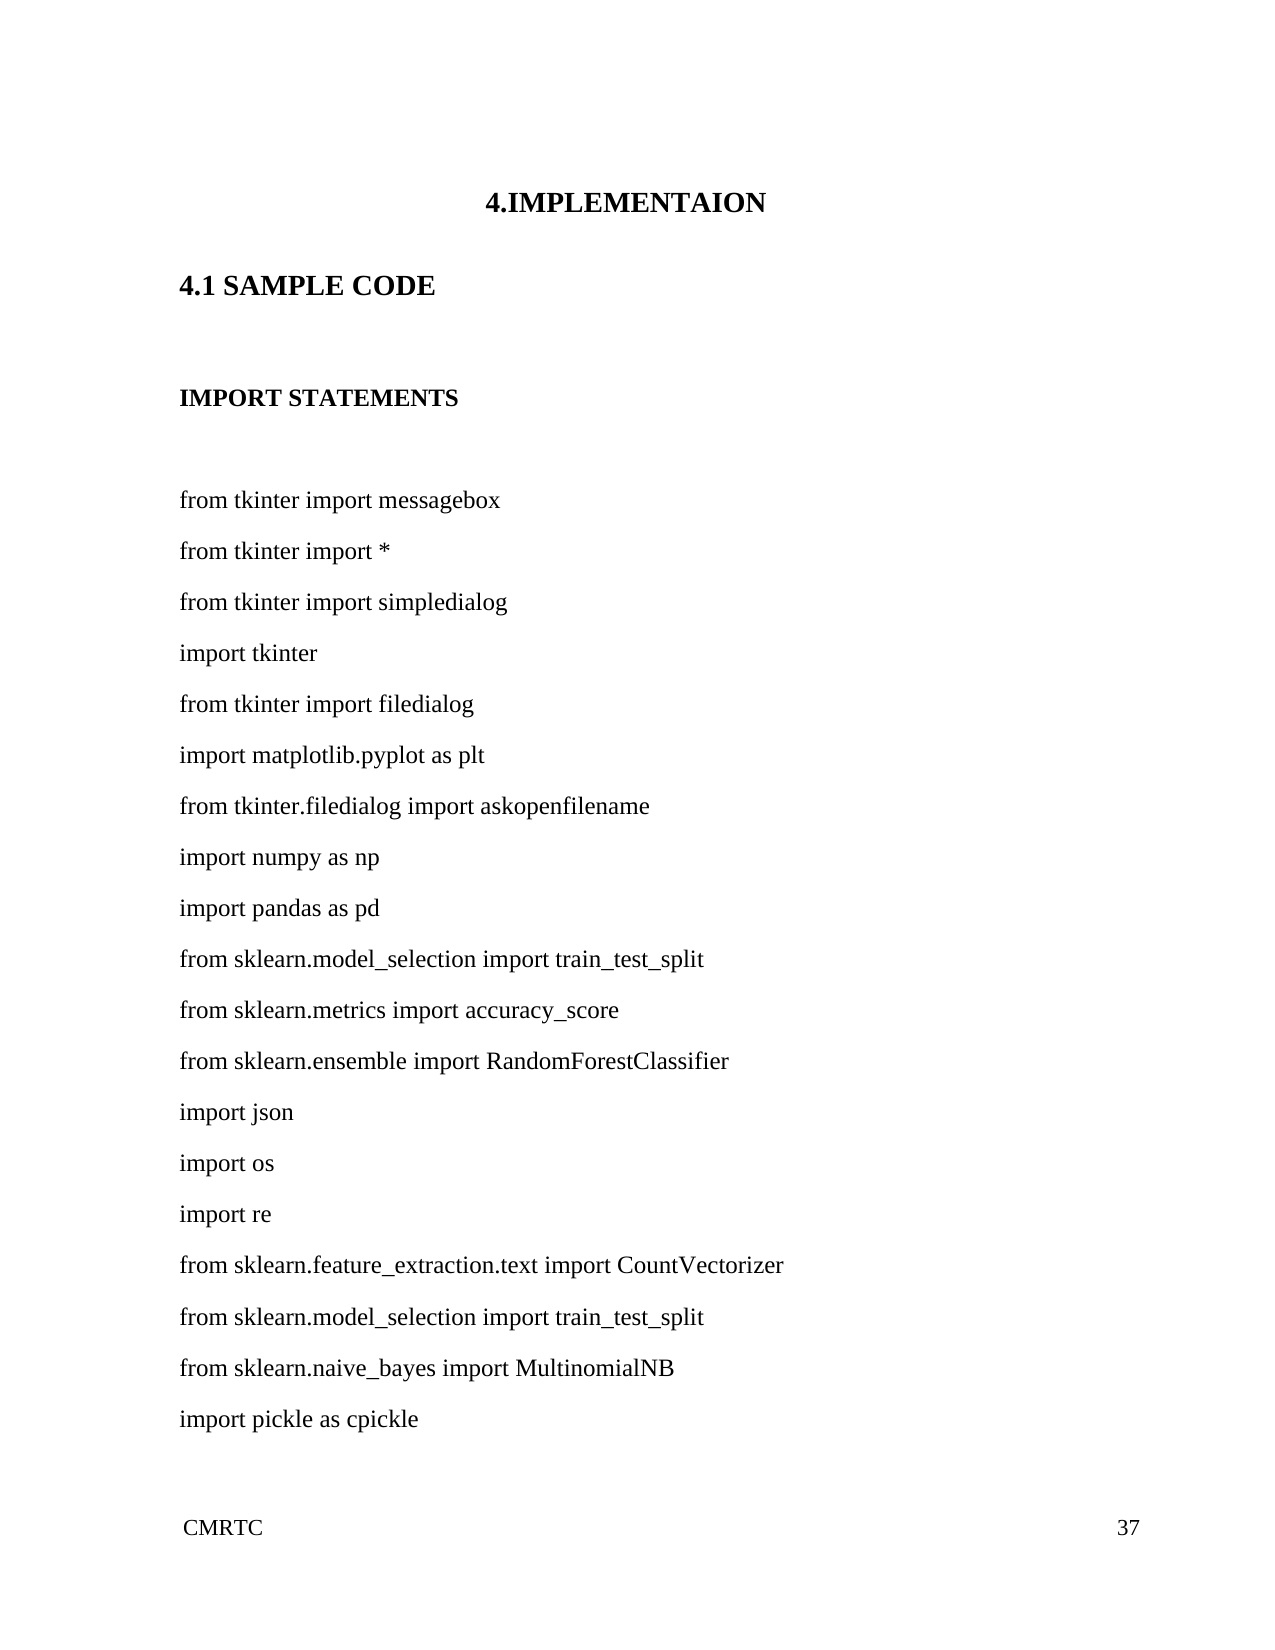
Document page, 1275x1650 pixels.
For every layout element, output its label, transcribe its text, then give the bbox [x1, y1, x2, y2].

text import pandas as pd [179, 893, 1139, 922]
text import pickle as cpickle [179, 1404, 1139, 1432]
text from tkinter import filedialog [179, 689, 1139, 718]
text import os [179, 1148, 1139, 1177]
text import json [179, 1097, 1139, 1126]
text from sklearn.metrics import accuracy_score [179, 995, 1139, 1024]
text import matplotlib.pyplot as plt [179, 740, 1139, 769]
text from sklearn.model_selection import train_test_split [179, 944, 1139, 973]
text from sklearn.ensemble import RandomForestClassifier [179, 1046, 1139, 1075]
text from sklearn.naive_bayes import MultinomialNB [179, 1353, 1139, 1381]
text from sklearn.feature_extraction.text import CountVectorizer [179, 1251, 1139, 1279]
text from sklearn.model_selection import train_test_split [179, 1302, 1139, 1330]
text IMPORT STATEMENTS [179, 383, 1139, 412]
text from tkinter import messagebox [179, 485, 1139, 514]
text import numpy as np [179, 842, 1139, 871]
text from tkinter import * [179, 536, 1139, 565]
text 4.IMPLEMENTAION [179, 185, 1139, 219]
text from tkinter import simpledialog [179, 587, 1139, 616]
text from tkinter.filedialog import askopenfilename [179, 791, 1139, 820]
text import re [179, 1199, 1139, 1228]
text 4.1 SAMPLE CODE [179, 268, 1139, 302]
text import tkinter [179, 638, 1139, 667]
